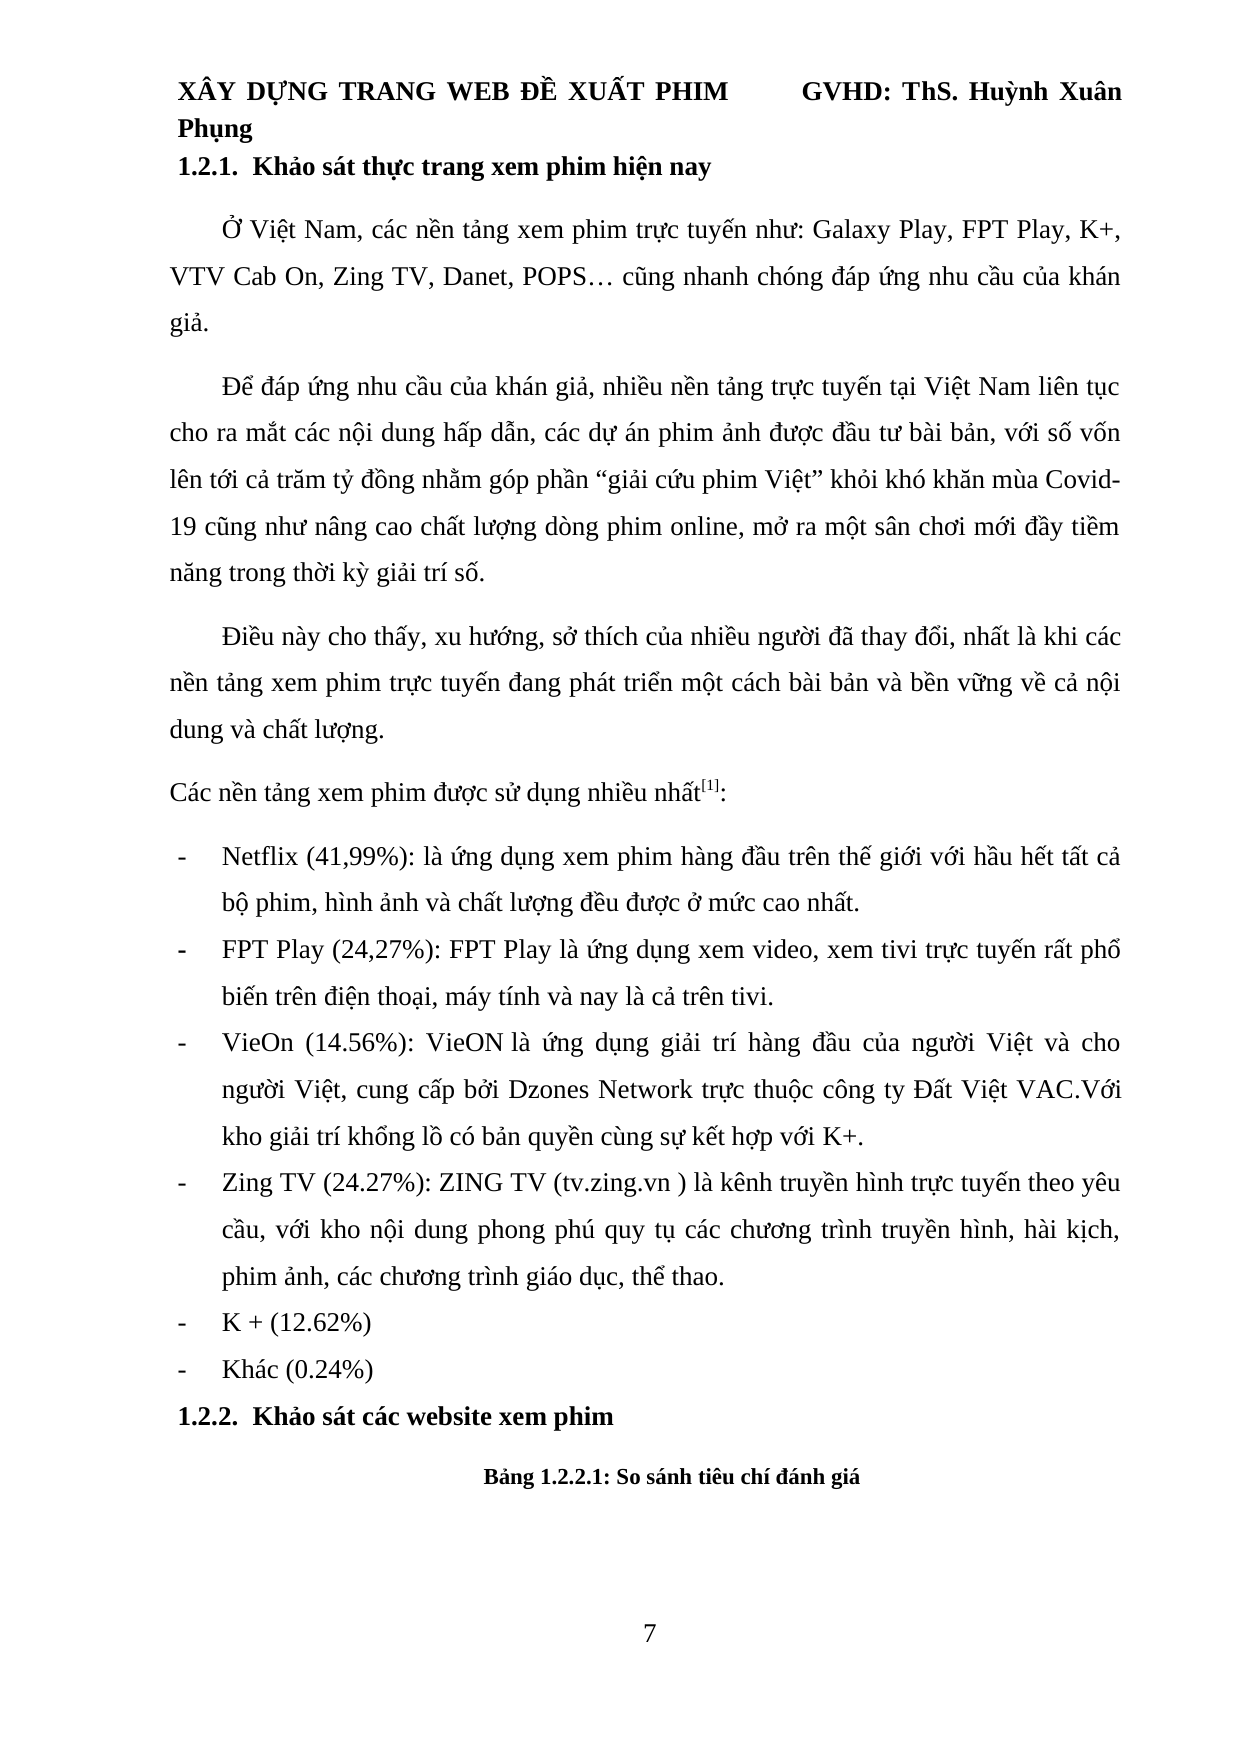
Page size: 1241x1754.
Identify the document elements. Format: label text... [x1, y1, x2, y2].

list Zing TV (24.27%): ZING TV (tv.zing.vn ) là kênh truyền hình trực tuyến theo yêu cầu, với kho nội dung phong phú quy tụ các chương trình truyền hình, hài kịch, phim ảnh, các chương trình giáo dục, thể thao. [177, 1166, 1122, 1291]
list Khảo sát thực trang xem phim hiện nay [177, 149, 1122, 181]
list Khảo sát các website xem phim [177, 1399, 1122, 1431]
list Khác (0.24%) [177, 1353, 1122, 1384]
list VieOn (14.56%): VieON là ứng dụng giải trí hàng đầu của người Việt và cho người Việt, cung cấp bởi Dzones Network trực thuộc công ty Đất Việt VAC.Với kho giải trí khổng lồ có bản quyền cùng sự kết hợp với K+. [177, 1026, 1122, 1151]
text Để đáp ứng nhu cầu của khán giả, nhiều nền tảng trực tuyến tại Việt Nam liên tục cho ra mắt các nội dung hấp dẫn, các dự án phim ảnh được đầu tư bài bản, với số vốn lên tới cả trăm tỷ đồng nhằm góp phần “giải cứu phim Việt” khỏi khó khăn mùa Covid-19 cũng như nâng cao chất lượng dòng phim online, mở ra một sân chơi mới đầy tiềm năng trong thời kỳ giải trí số. [169, 369, 1122, 587]
text Điều này cho thấy, xu hướng, sở thích của nhiều người đã thay đổi, nhất là khi các nền tảng xem phim trực tuyến đang phát triển một cách bài bản và bền vững về cả nội dung và chất lượng. [169, 619, 1122, 744]
text Ở Việt Nam, các nền tảng xem phim trực tuyến như: Galaxy Play, FPT Play, K+, VTV Cab On, Zing TV, Danet, POPS… cũng nhanh chóng đáp ứng nhu cầu của khán giả. [169, 213, 1122, 337]
subtitle Bảng 1.2.2.1: So sánh tiêu chí đánh giá [222, 1463, 1122, 1489]
list Netflix (41,99%): là ứng dụng xem phim hàng đầu trên thế giới với hầu hết tất cả bộ phim, hình ảnh và chất lượng đều được ở mức cao nhất. [177, 839, 1122, 917]
list FPT Play (24,27%): FPT Play là ứng dụng xem video, xem tivi trực tuyến rất phổ biến trên điện thoại, máy tính và nay là cả trên tivi. [177, 933, 1122, 1011]
text Các nền tảng xem phim được sử dụng nhiều nhất[1]: [169, 776, 1122, 807]
list K + (12.62%) [177, 1306, 1122, 1337]
